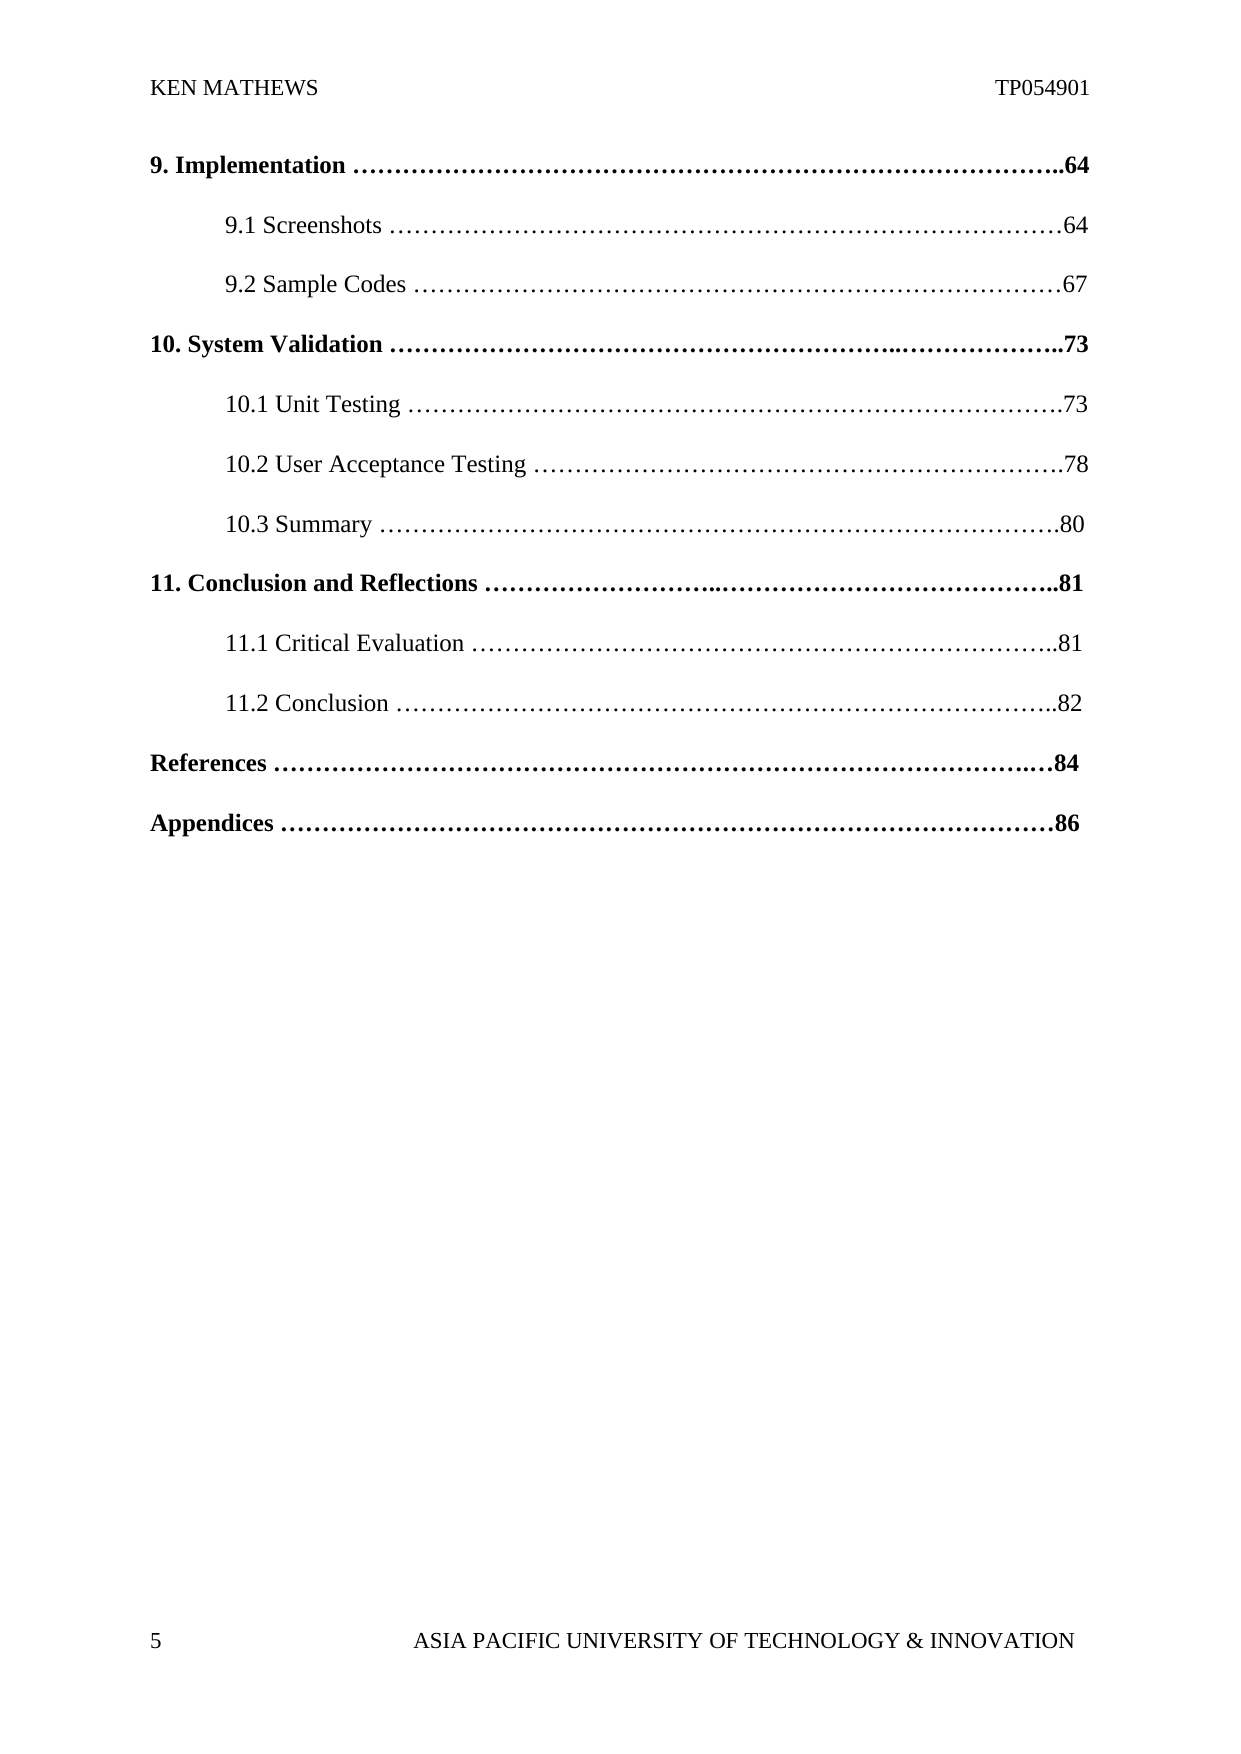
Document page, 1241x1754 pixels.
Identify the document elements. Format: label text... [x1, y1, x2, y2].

text 10. System Validation ……………………………………………………..………………..73 [150, 329, 1090, 358]
text 10.3 Summary ……………………………………………………………………….80 [150, 509, 1090, 537]
text 11. Conclusion and Reflections ………………………..…………………………………..81 [150, 568, 1090, 597]
text References ……………………………………………………………………………….…84 [150, 748, 1090, 777]
text 10.2 User Acceptance Testing ……………………………………………………….78 [150, 449, 1090, 478]
text 10.1 Unit Testing …………………………………………………………………….73 [150, 389, 1090, 418]
text 9.2 Sample Codes ……………………………………………………………………67 [150, 269, 1090, 298]
text 9. Implementation …………………………………………………………………………..64 [150, 150, 1090, 179]
text 11.2 Conclusion ……………………………………………………………………..82 [150, 688, 1090, 717]
text 11.1 Critical Evaluation ……………………………………………………………..81 [150, 628, 1090, 657]
text 9.1 Screenshots ………………………………………………………………………64 [150, 210, 1090, 238]
text Appendices …………………………………………………………………………………86 [150, 808, 1090, 836]
